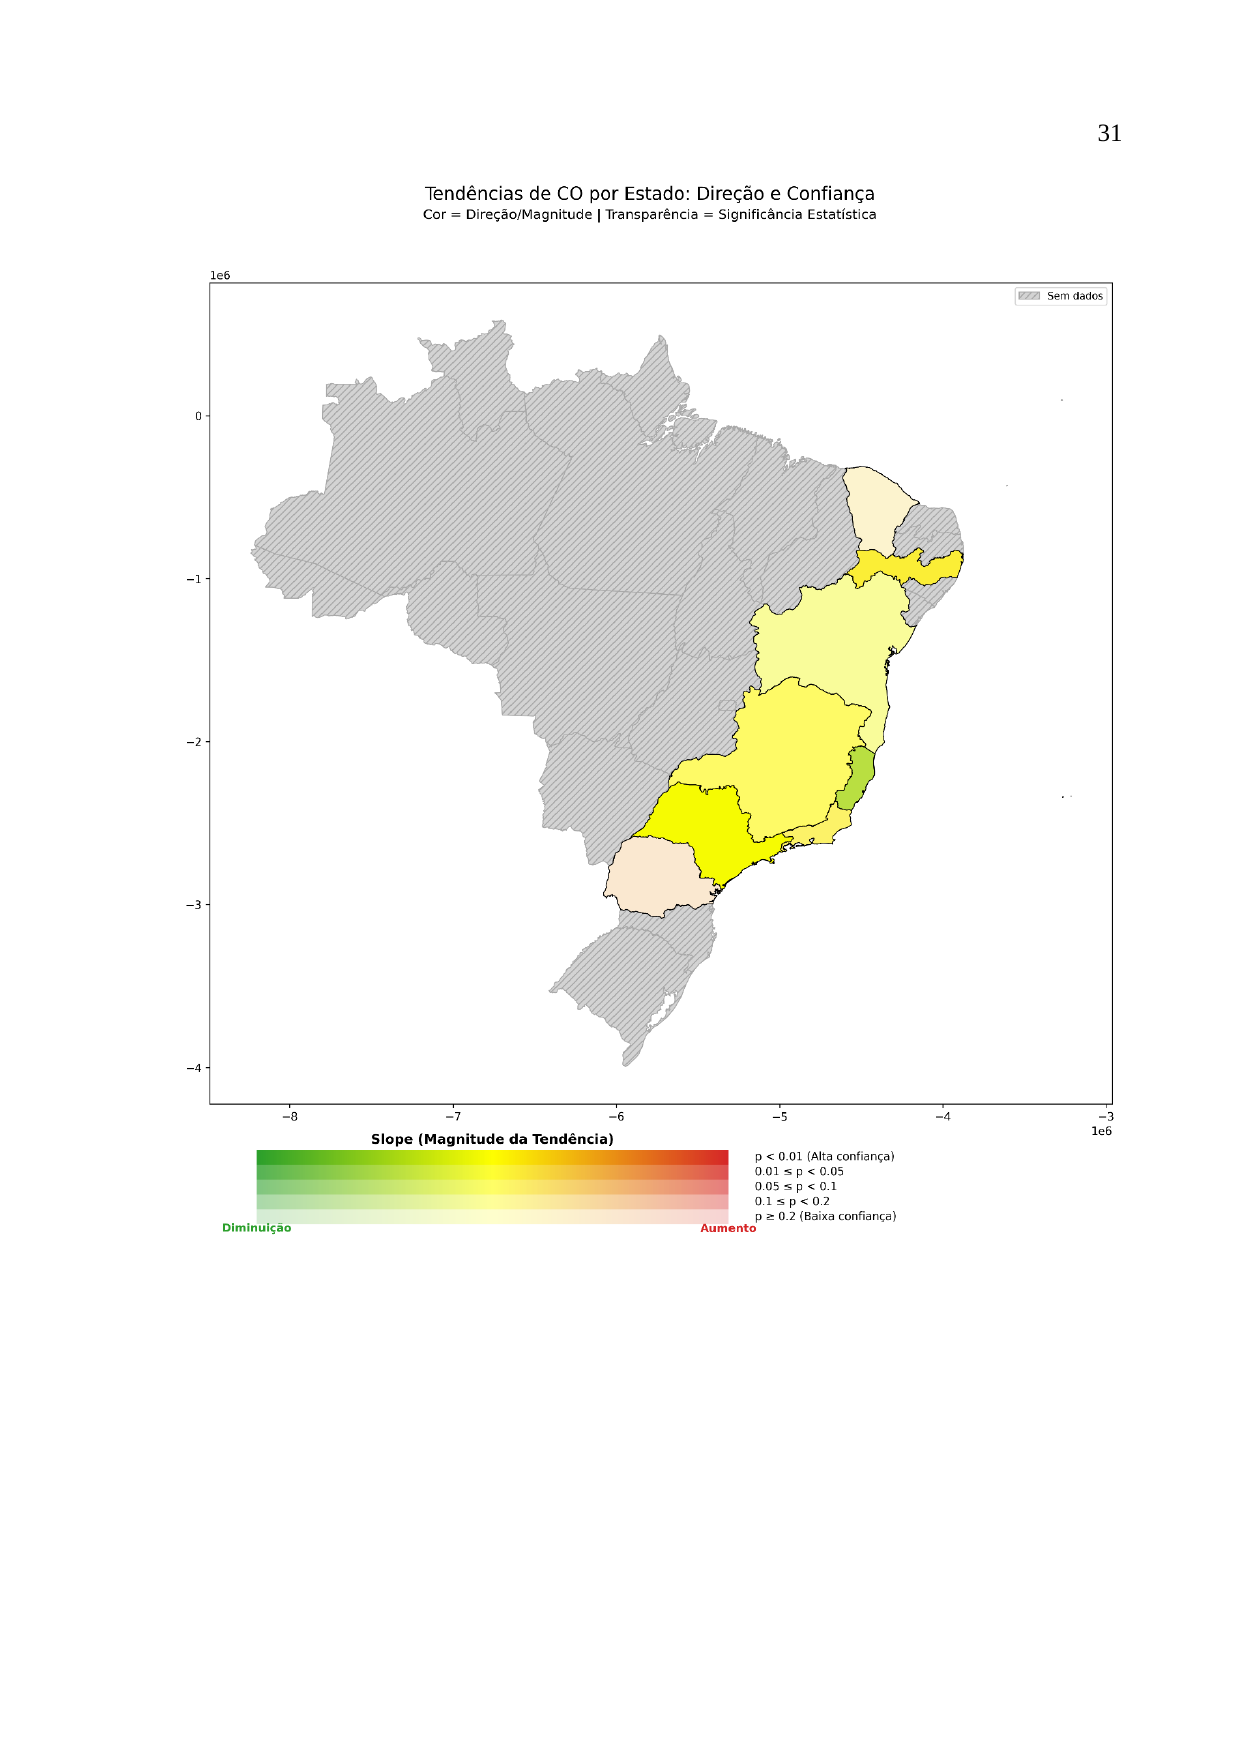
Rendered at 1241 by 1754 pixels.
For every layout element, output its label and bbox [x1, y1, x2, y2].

picture [177, 177, 1122, 1247]
